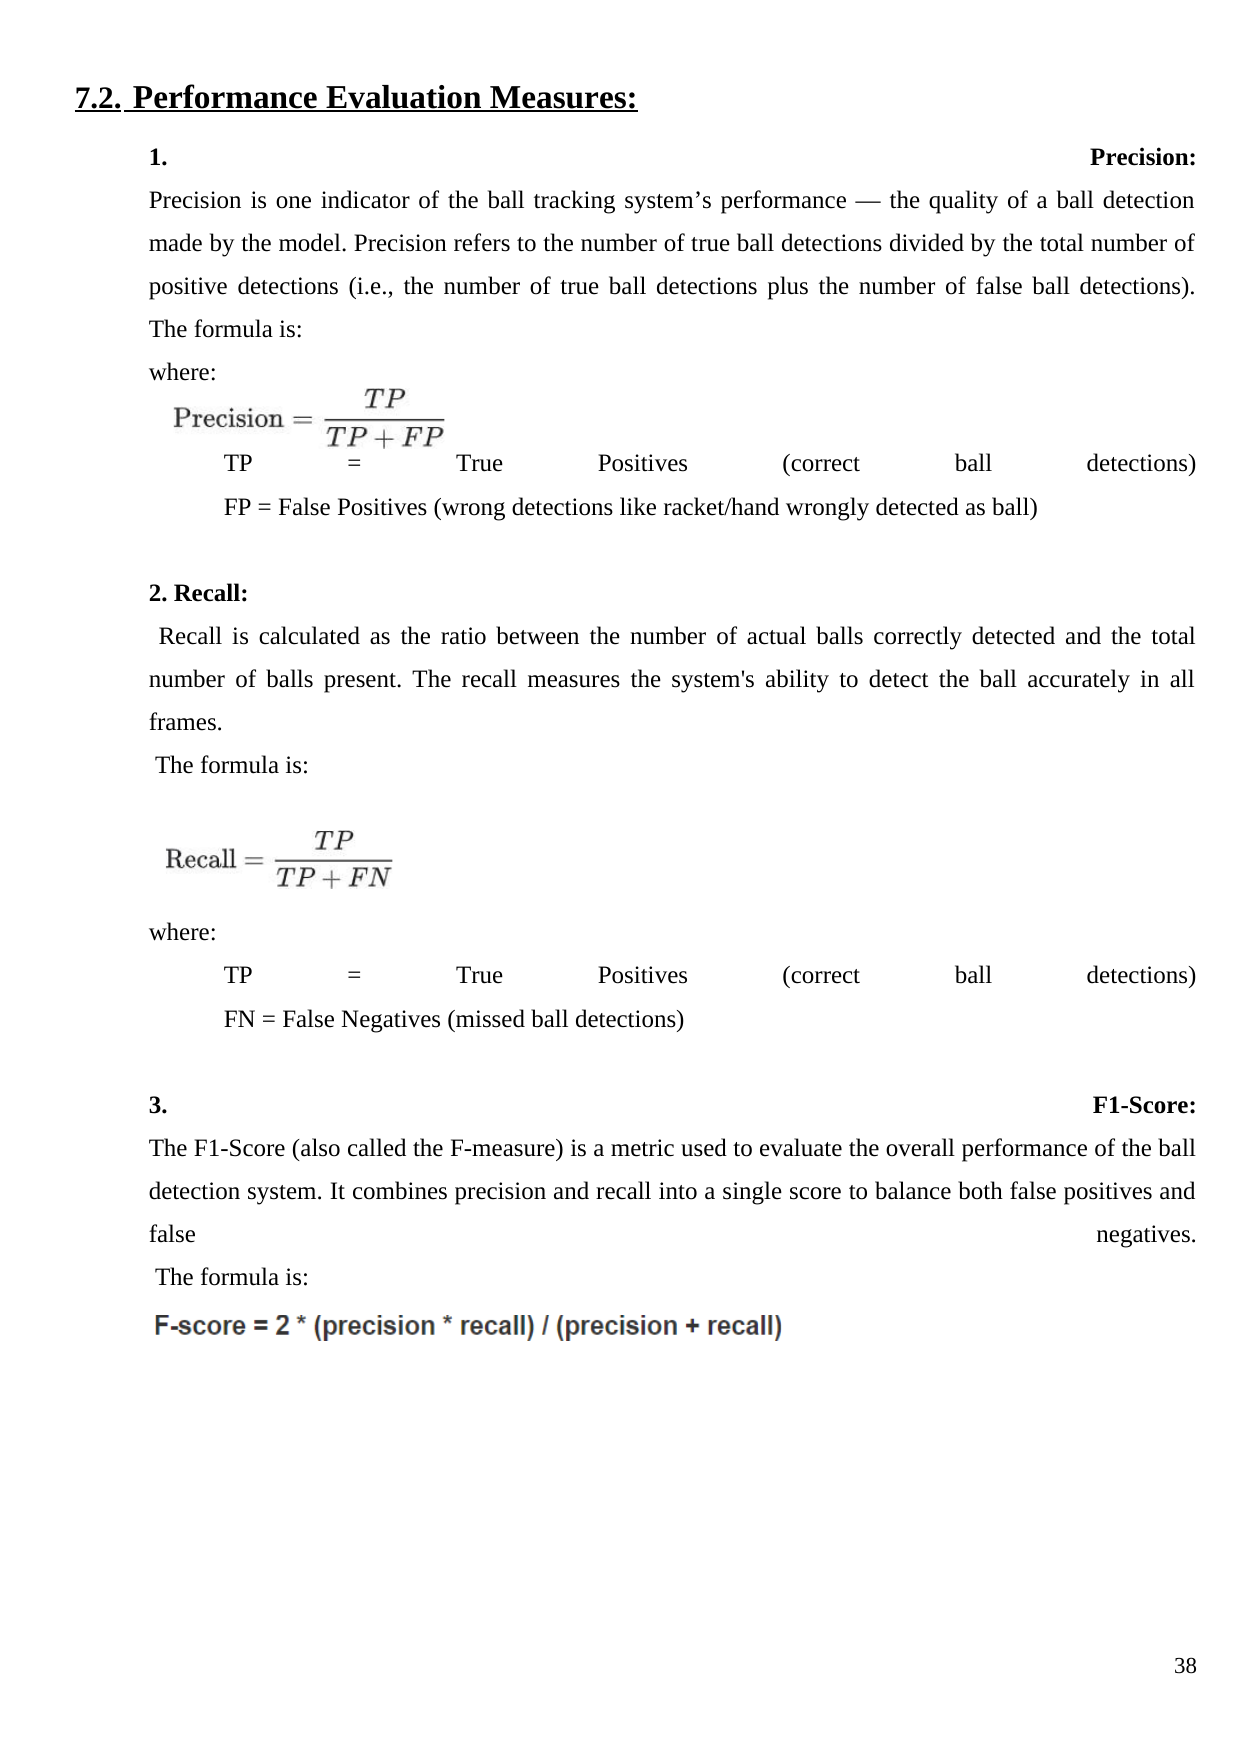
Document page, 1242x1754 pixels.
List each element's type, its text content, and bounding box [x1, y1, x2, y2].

text where: TP = True Positives (correct ball detections) FN = False Negatives (missed ball detections) [148, 837, 1197, 1032]
picture [165, 830, 393, 889]
text Recall is calculated as the ratio between the number of actual balls correctly detected and the total number of balls present. The recall measures the system's ability to detect the ball accurately in all frames. The formula is: [148, 621, 1197, 779]
text where: TP = True Positives (correct ball detections) FP = False Positives (wrong detections like racket/hand wrongly detected as ball) [148, 357, 1197, 520]
picture [173, 388, 445, 449]
text 2. Recall: [148, 578, 1197, 607]
text 3. F1-Score: The F1-Score (also called the F-measure) is a metric used to evaluate the overall performance of the ball detection system. It combines precision and recall into a single score to balance both false positives and false negatives. The formula is: [148, 1090, 1197, 1291]
subtitle Performance Evaluation Measures: [74, 77, 1197, 115]
text 1. Precision: Precision is one indicator of the ball tracking system’s performance — the quality of a ball detection made by the model. Precision refers to the number of true ball detections divided by the total number of positive detections (i.e., the number of true ball detections plus the number of false ball detections). The formula is: [148, 142, 1197, 343]
picture [155, 1315, 782, 1341]
